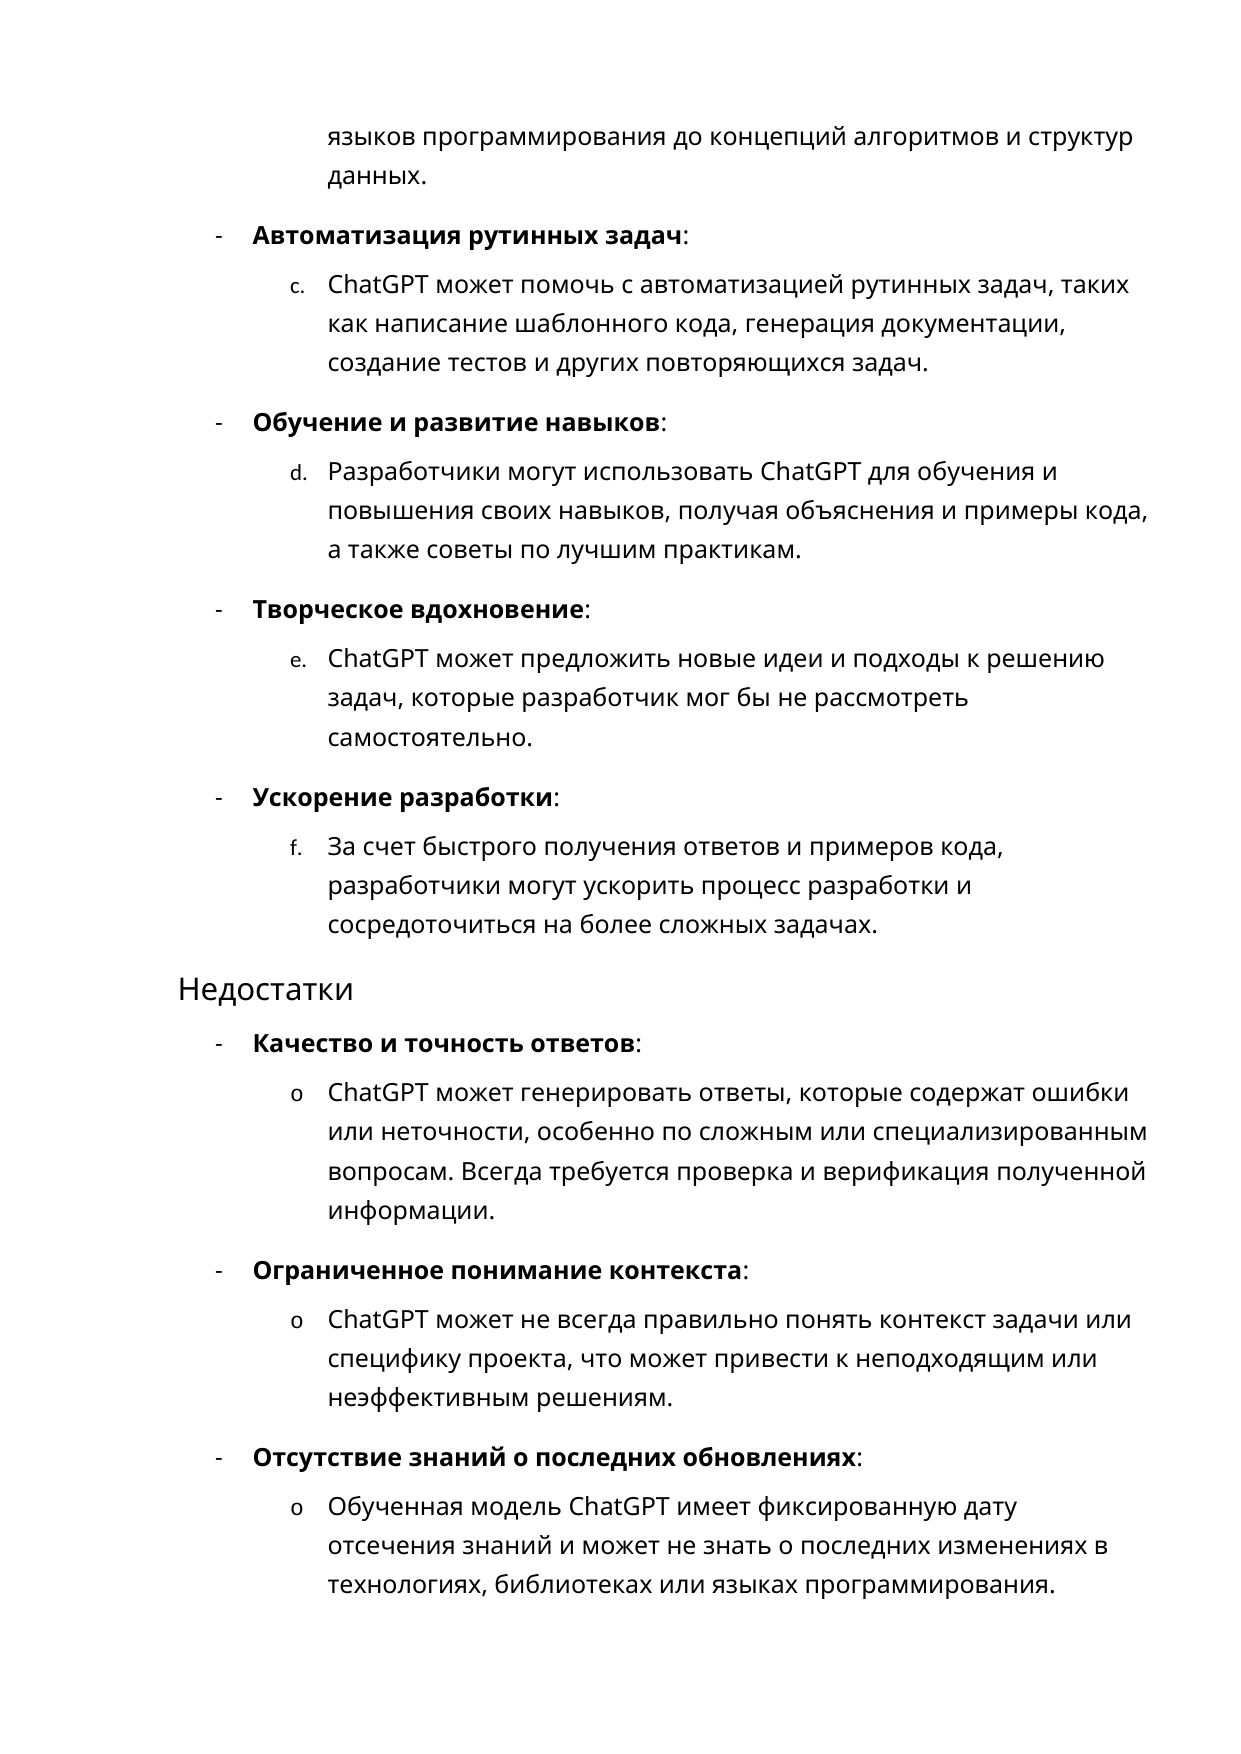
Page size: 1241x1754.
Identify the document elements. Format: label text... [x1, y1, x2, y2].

text Недостатки [177, 966, 1152, 1009]
list Ускорение разработки: [215, 779, 1152, 813]
list ChatGPT может генерировать ответы, которые содержат ошибки или неточности, особенно по сложным или специализированным вопросам. Всегда требуется проверка и верификация полученной информации. [290, 1075, 1152, 1226]
list Творческое вдохновение: [215, 592, 1152, 626]
list Качество и точность ответов: [215, 1026, 1152, 1060]
list Ограниченное понимание контекста: [215, 1252, 1152, 1286]
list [290, 118, 1152, 191]
list Разработчики могут использовать ChatGPT для обучения и повышения своих навыков, получая объяснения и примеры кода, а также советы по лучшим практикам. [290, 453, 1152, 566]
list Отсутствие знаний о последних обновлениях: [215, 1439, 1152, 1474]
list За счет быстрого получения ответов и примеров кода, разработчики могут ускорить процесс разработки и сосредоточиться на более сложных задачах. [290, 828, 1152, 941]
list Автоматизация рутинных задач: [215, 217, 1152, 251]
list ChatGPT может помочь с автоматизацией рутинных задач, таких как написание шаблонного кода, генерация документации, создание тестов и других повторяющихся задач. [290, 266, 1152, 379]
list Обучение и развитие навыков: [215, 404, 1152, 439]
list ChatGPT может предложить новые идеи и подходы к решению задач, которые разработчик мог бы не рассмотреть самостоятельно. [290, 641, 1152, 753]
list ChatGPT может не всегда правильно понять контекст задачи или специфику проекта, что может привести к неподходящим или неэффективным решениям. [290, 1301, 1152, 1414]
list Обученная модель ChatGPT имеет фиксированную дату отсечения знаний и может не знать о последних изменениях в технологиях, библиотеках или языках программирования. [290, 1488, 1152, 1601]
